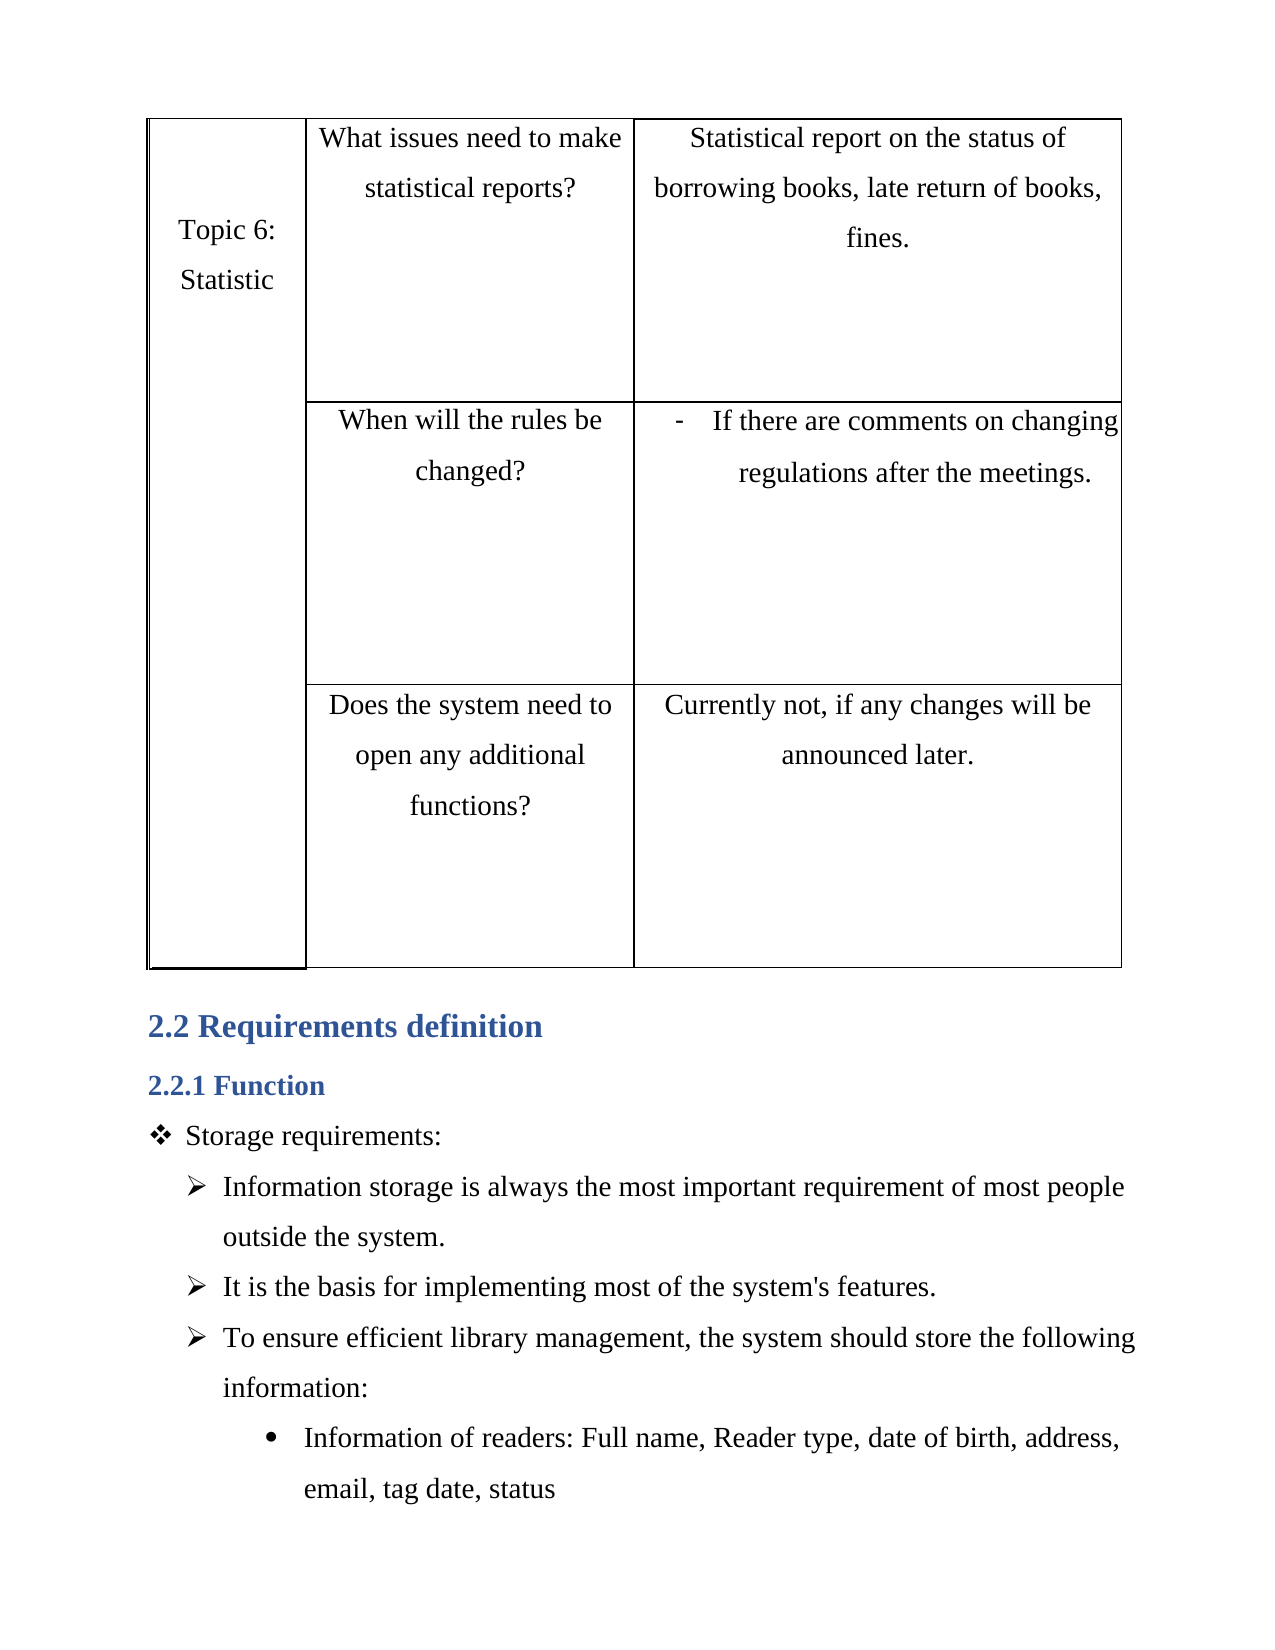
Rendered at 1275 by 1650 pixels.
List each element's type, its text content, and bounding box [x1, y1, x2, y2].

list Storage requirements: [148, 1118, 1157, 1152]
list Information storage is always the most important requirement of most people outside the system. [185, 1169, 1157, 1253]
table_cell When will the rules be changed? [307, 403, 633, 684]
table_cell [150, 401, 305, 967]
subtitle 2.2.1 Function [148, 1068, 1157, 1101]
table_cell If there are comments on changing regulations after the meetings. [635, 403, 1121, 684]
table_header Topic 6: Statistic [150, 119, 305, 401]
table_cell Currently not, if any changes will be announced later. [635, 685, 1121, 967]
list It is the basis for implementing most of the system's features. [185, 1269, 1157, 1303]
list Information of readers: Full name, Reader type, date of birth, address, email, tag date, status [266, 1421, 1157, 1504]
subtitle 2.2 Requirements definition [148, 1006, 1157, 1044]
table_header What issues need to make statistical reports? [307, 119, 633, 401]
table_cell Does the system need to open any additional functions? [307, 685, 633, 967]
list To ensure efficient library management, the system should store the following information: [185, 1320, 1157, 1404]
table_header Statistical report on the status of borrowing books, late return of books, fines. [635, 120, 1121, 401]
